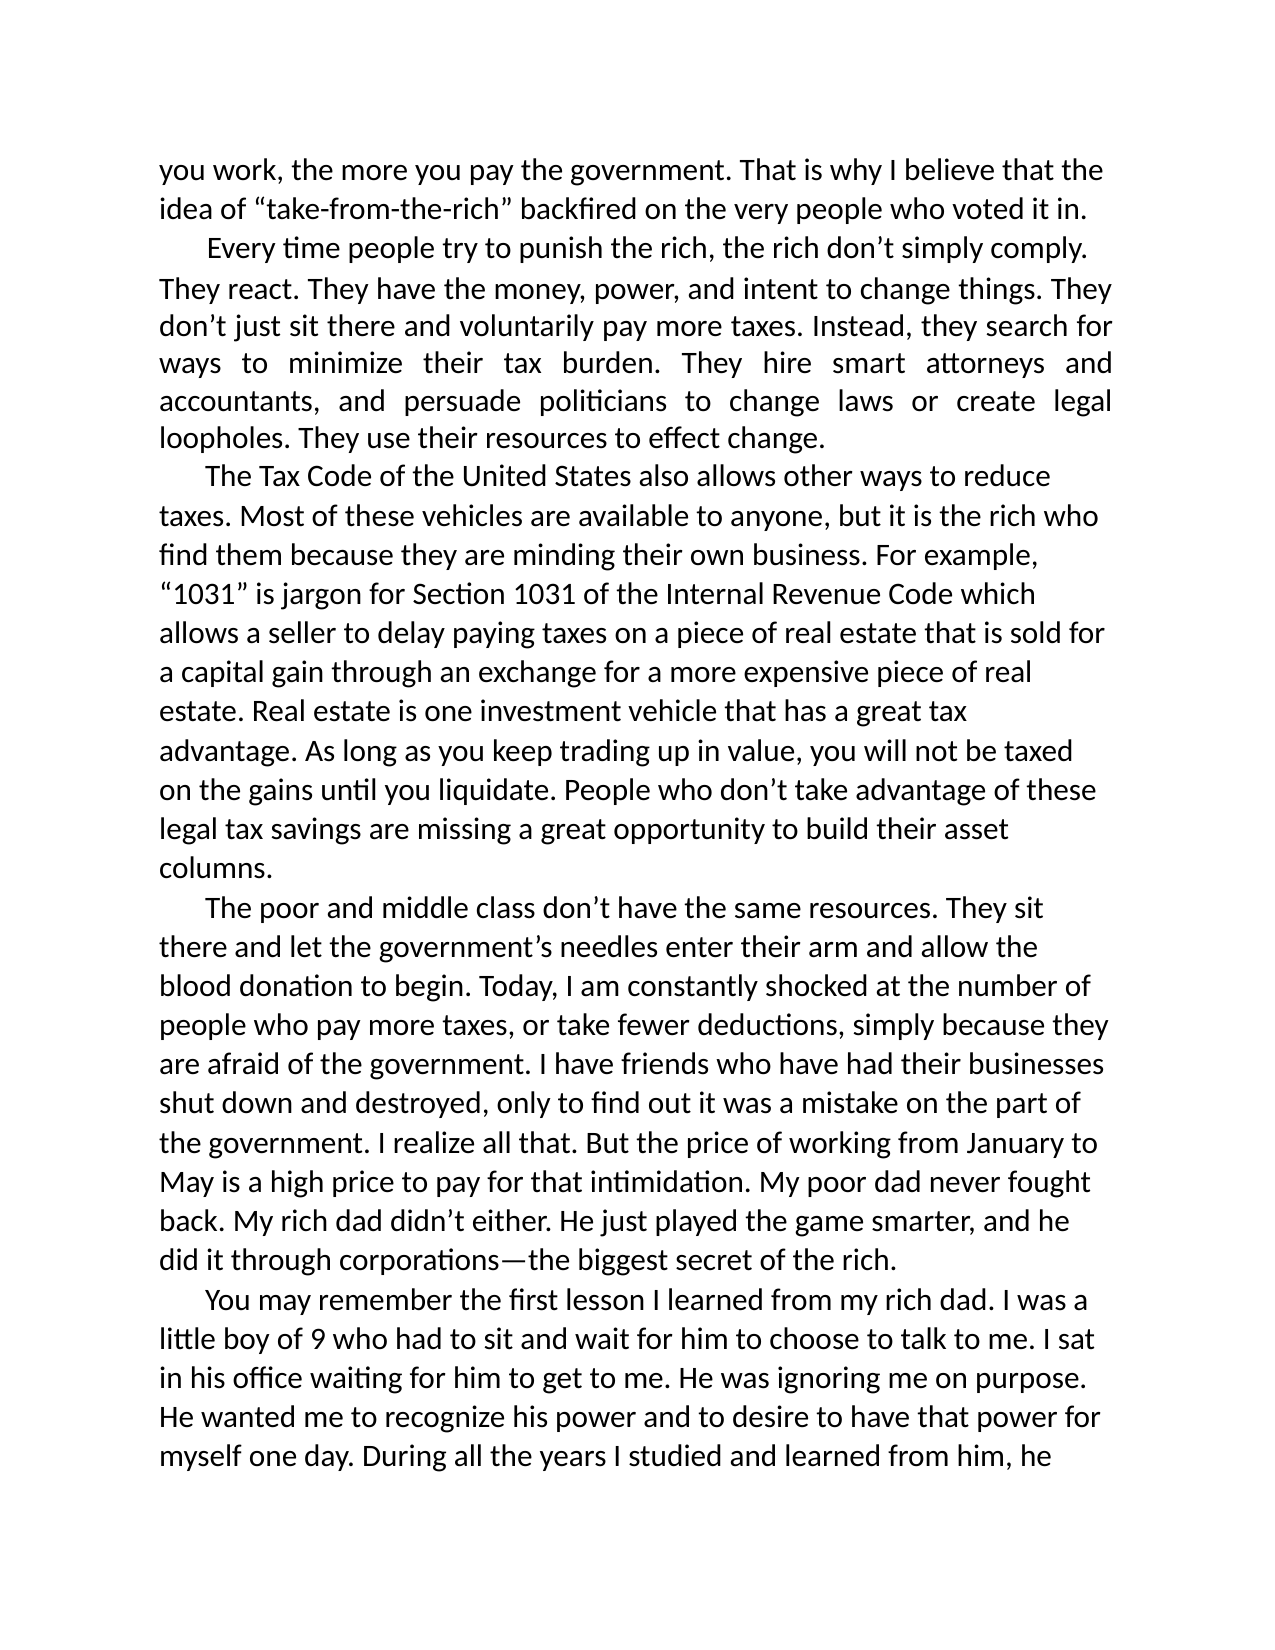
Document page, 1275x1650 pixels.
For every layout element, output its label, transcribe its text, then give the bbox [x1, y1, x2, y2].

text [159, 150, 1113, 227]
text Every time people try to punish the rich, the rich don’t simply comply. [181, 229, 1115, 267]
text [159, 1280, 1113, 1474]
text The poor and middle class don’t have the same resources. They sit there and let the government’s needles enter their arm and allow the blood donation to begin. Today, I am constantly shocked at the number of people who pay more taxes, or take fewer deductions, simply because they are afraid of the government. I have friends who have had their businesses shut down and destroyed, only to find out it was a mistake on the part of the government. I realize all that. But the price of working from January to May is a high price to pay for that intimidation. My poor dad never fought back. My rich dad didn’t either. He just played the game smarter, and he did it through corporations—the biggest secret of the rich. [159, 888, 1113, 1278]
text They react. They have the money, power, and intent to change things. They don’t just sit there and voluntarily pay more taxes. Instead, they search for ways to minimize their tax burden. They hire smart attorneys and accountants, and persuade politicians to change laws or create legal loopholes. They use their resources to effect change. [159, 269, 1114, 456]
text The Tax Code of the United States also allows other ways to reduce taxes. Most of these vehicles are available to anyone, but it is the rich who find them because they are minding their own business. For example, “1031” is jargon for Section 1031 of the Internal Revenue Code which allows a seller to delay paying taxes on a piece of real estate that is sold for a capital gain through an exchange for a more expensive piece of real estate. Real estate is one investment vehicle that has a great tax advantage. As long as you keep trading up in value, you will not be taxed on the gains until you liquidate. People who don’t take advantage of these legal tax savings are missing a great opportunity to build their asset columns. [159, 457, 1113, 886]
